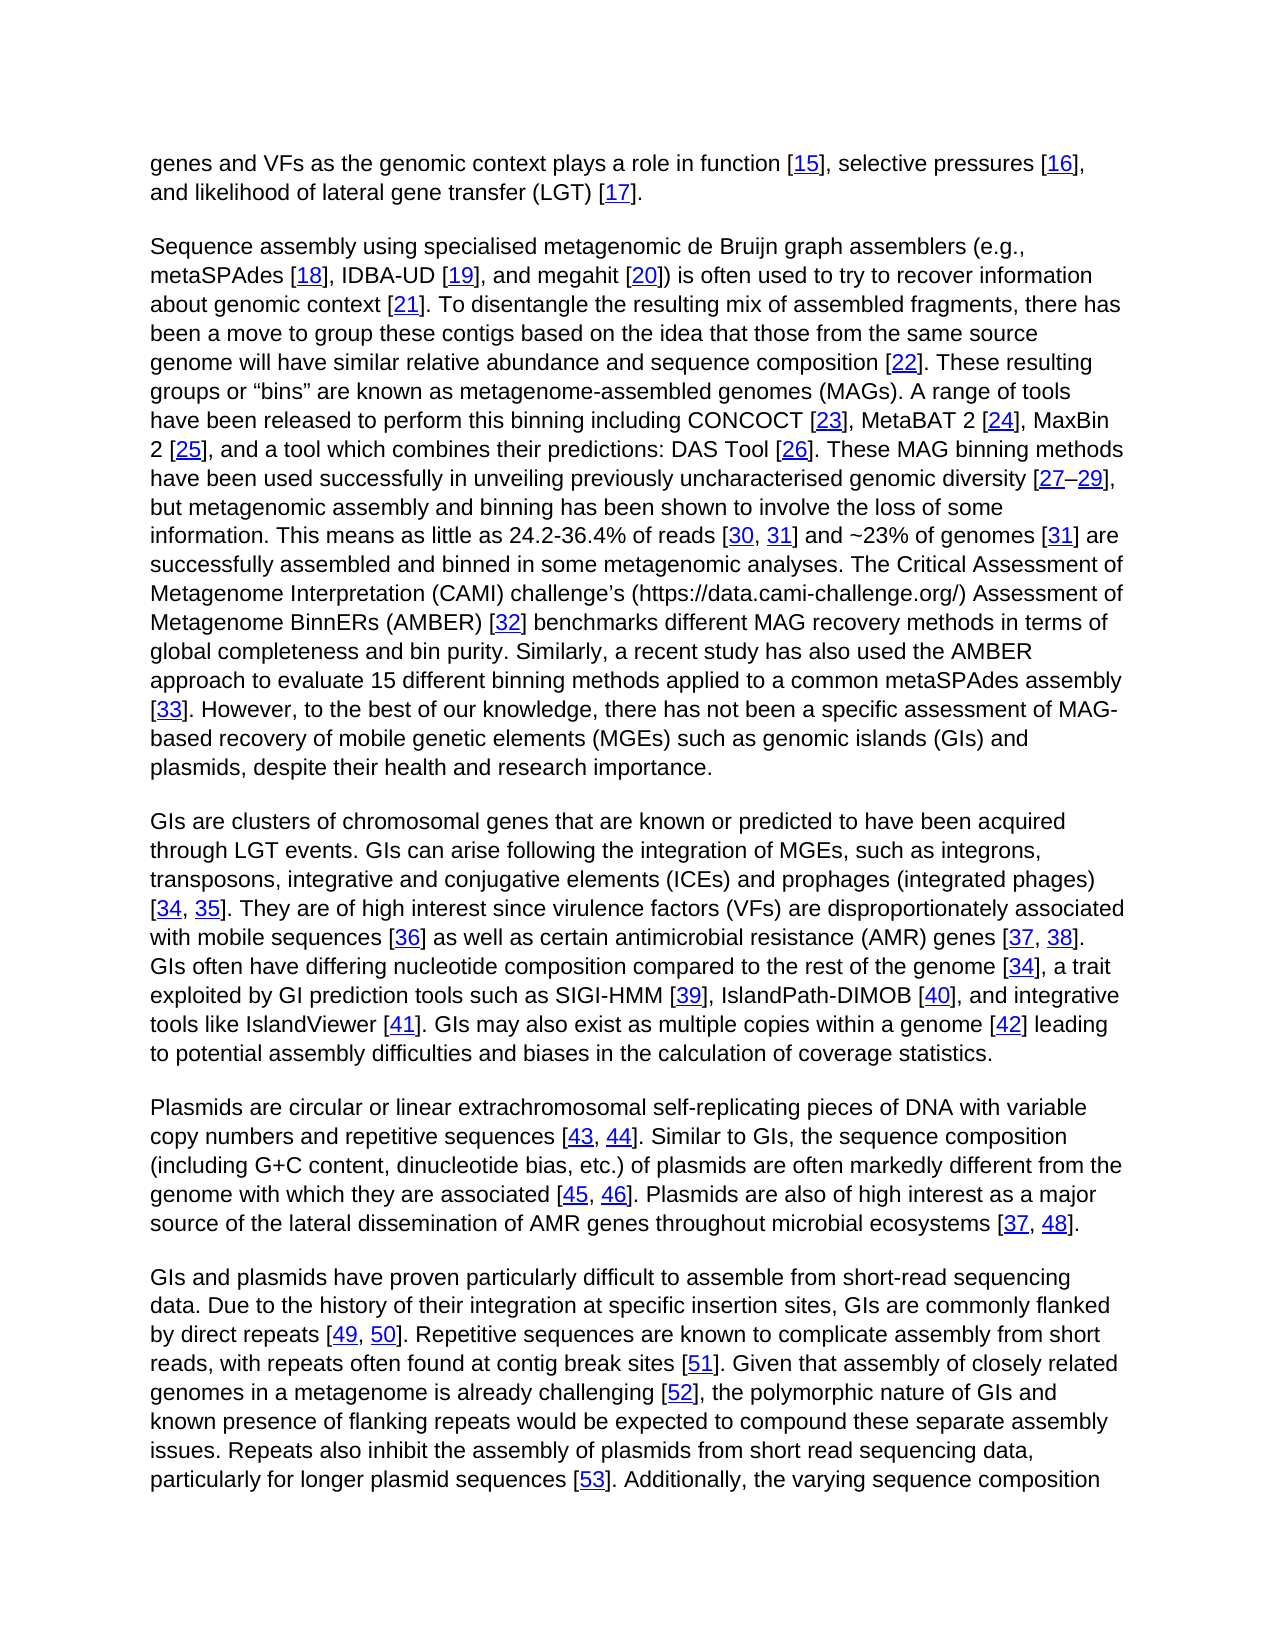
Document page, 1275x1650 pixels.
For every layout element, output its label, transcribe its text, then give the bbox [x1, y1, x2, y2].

text GIs are clusters of chromosomal genes that are known or predicted to have been acquired through LGT events. GIs can arise following the integration of MGEs, such as integrons, transposons, integrative and conjugative elements (ICEs) and prophages (integrated phages) [34, 35]. They are of high interest since virulence factors (VFs) are disproportionately associated with mobile sequences [36] as well as certain antimicrobial resistance (AMR) genes [37, 38]. GIs often have differing nucleotide composition compared to the rest of the genome [34], a trait exploited by GI prediction tools such as SIGI-HMM [39], IslandPath-DIMOB [40], and integrative tools like IslandViewer [41]. GIs may also exist as multiple copies within a genome [42] leading to potential assembly difficulties and biases in the calculation of coverage statistics. [150, 808, 1125, 1066]
text Plasmids are circular or linear extrachromosomal self-replicating pieces of DNA with variable copy numbers and repetitive sequences [43, 44]. Similar to GIs, the sequence composition (including G+C content, dinucleotide bias, etc.) of plasmids are often markedly different from the genome with which they are associated [45, 46]. Plasmids are also of high interest as a major source of the lateral dissemination of AMR genes throughout microbial ecosystems [37, 48]. [150, 1094, 1125, 1236]
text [150, 1263, 1125, 1493]
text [150, 150, 1125, 205]
text Sequence assembly using specialised metagenomic de Bruijn graph assemblers (e.g., metaSPAdes [18], IDBA-UD [19], and megahit [20]) is often used to try to recover information about genomic context [21]. To disentangle the resulting mix of assembled fragments, there has been a move to group these contigs based on the idea that those from the same source genome will have similar relative abundance and sequence composition [22]. These resulting groups or “bins” are known as metagenome-assembled genomes (MAGs). A range of tools have been released to perform this binning including CONCOCT [23], MetaBAT 2 [24], MaxBin 2 [25], and a tool which combines their predictions: DAS Tool [26]. These MAG binning methods have been used successfully in unveiling previously uncharacterised genomic diversity [27–29], but metagenomic assembly and binning has been shown to involve the loss of some information. This means as little as 24.2-36.4% of reads [30, 31] and ~23% of genomes [31] are successfully assembled and binned in some metagenomic analyses. The Critical Assessment of Metagenome Interpretation (CAMI) challenge’s (https://data.cami-challenge.org/) Assessment of Metagenome BinnERs (AMBER) [32] benchmarks different MAG recovery methods in terms of global completeness and bin purity. Similarly, a recent study has also used the AMBER approach to evaluate 15 different binning methods applied to a common metaSPAdes assembly [33]. However, to the best of our knowledge, there has not been a specific assessment of MAG-based recovery of mobile genetic elements (MGEs) such as genomic islands (GIs) and plasmids, despite their health and research importance. [150, 233, 1125, 781]
